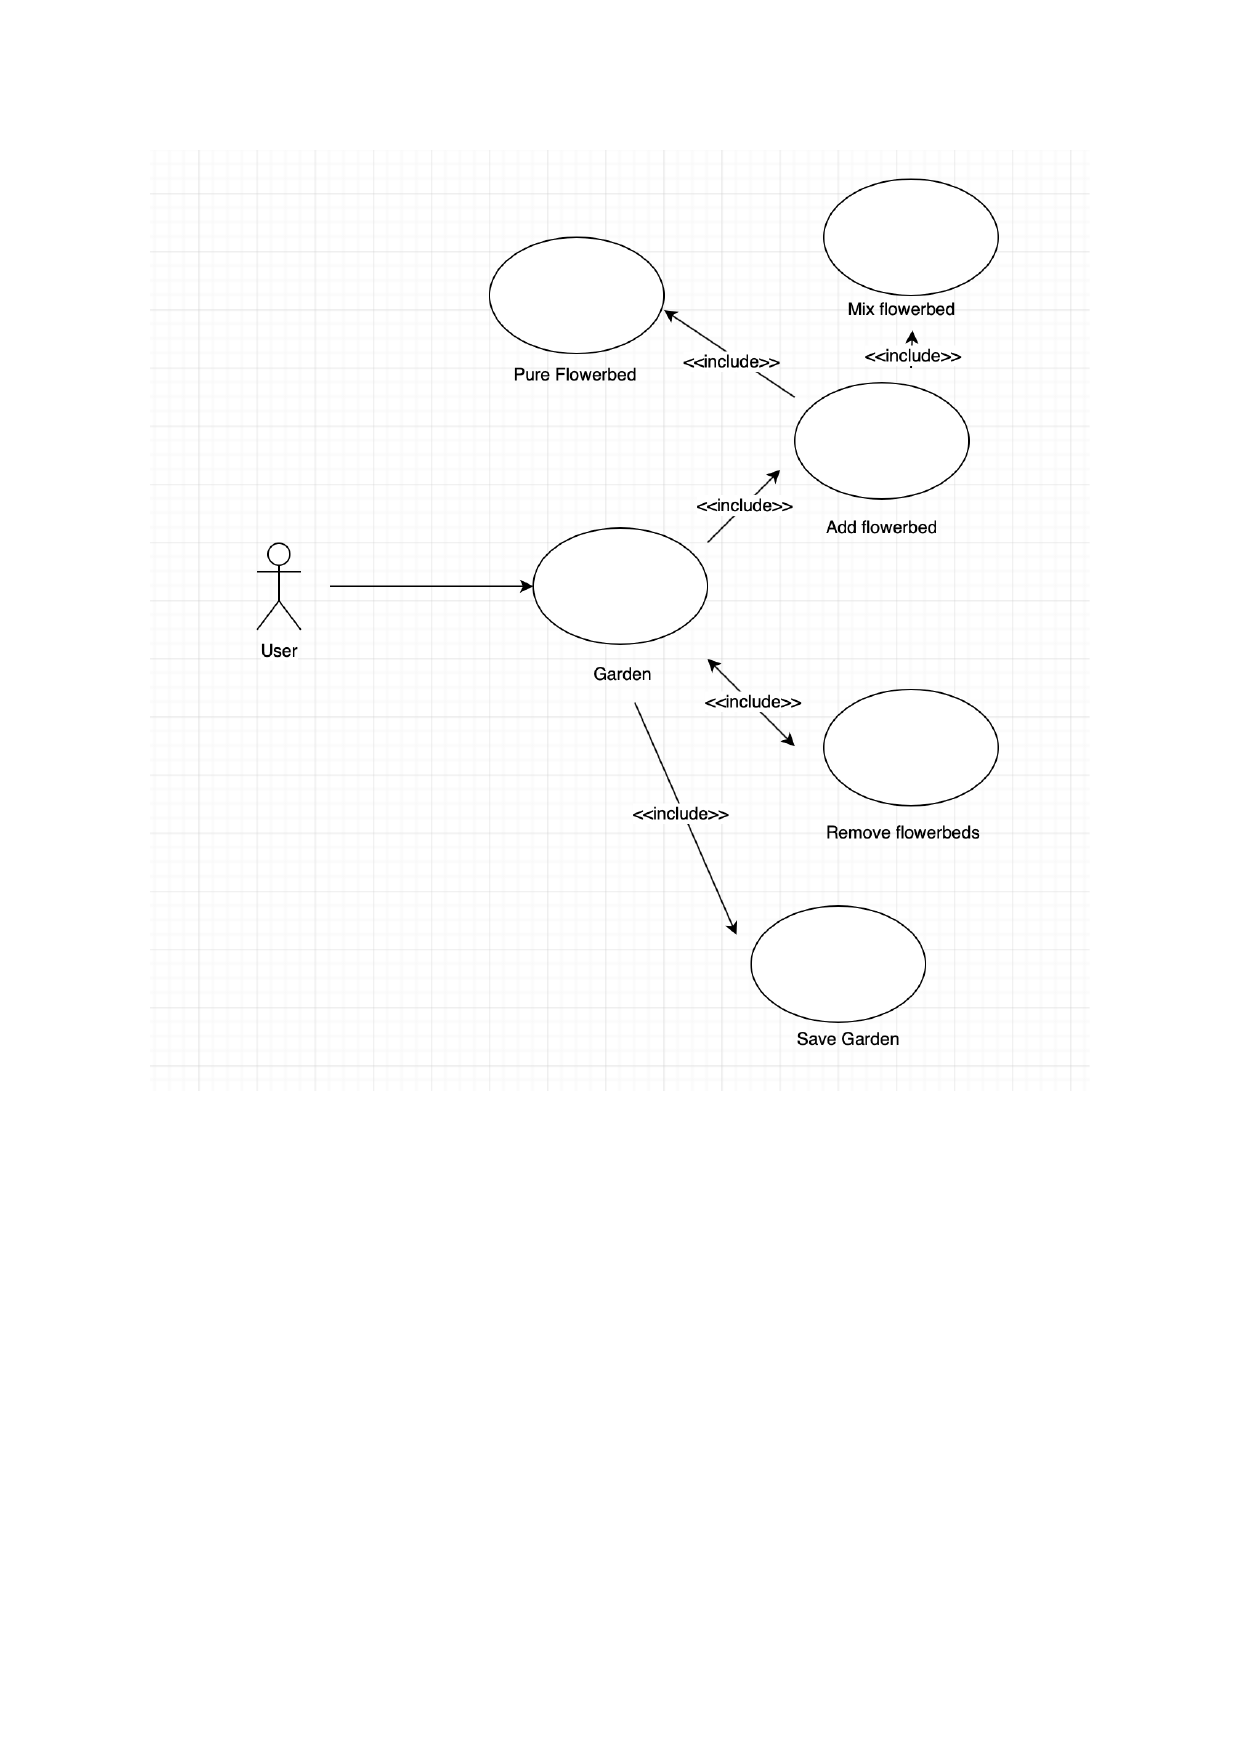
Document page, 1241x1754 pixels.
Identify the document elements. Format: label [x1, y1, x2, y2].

picture [150, 150, 1090, 1091]
